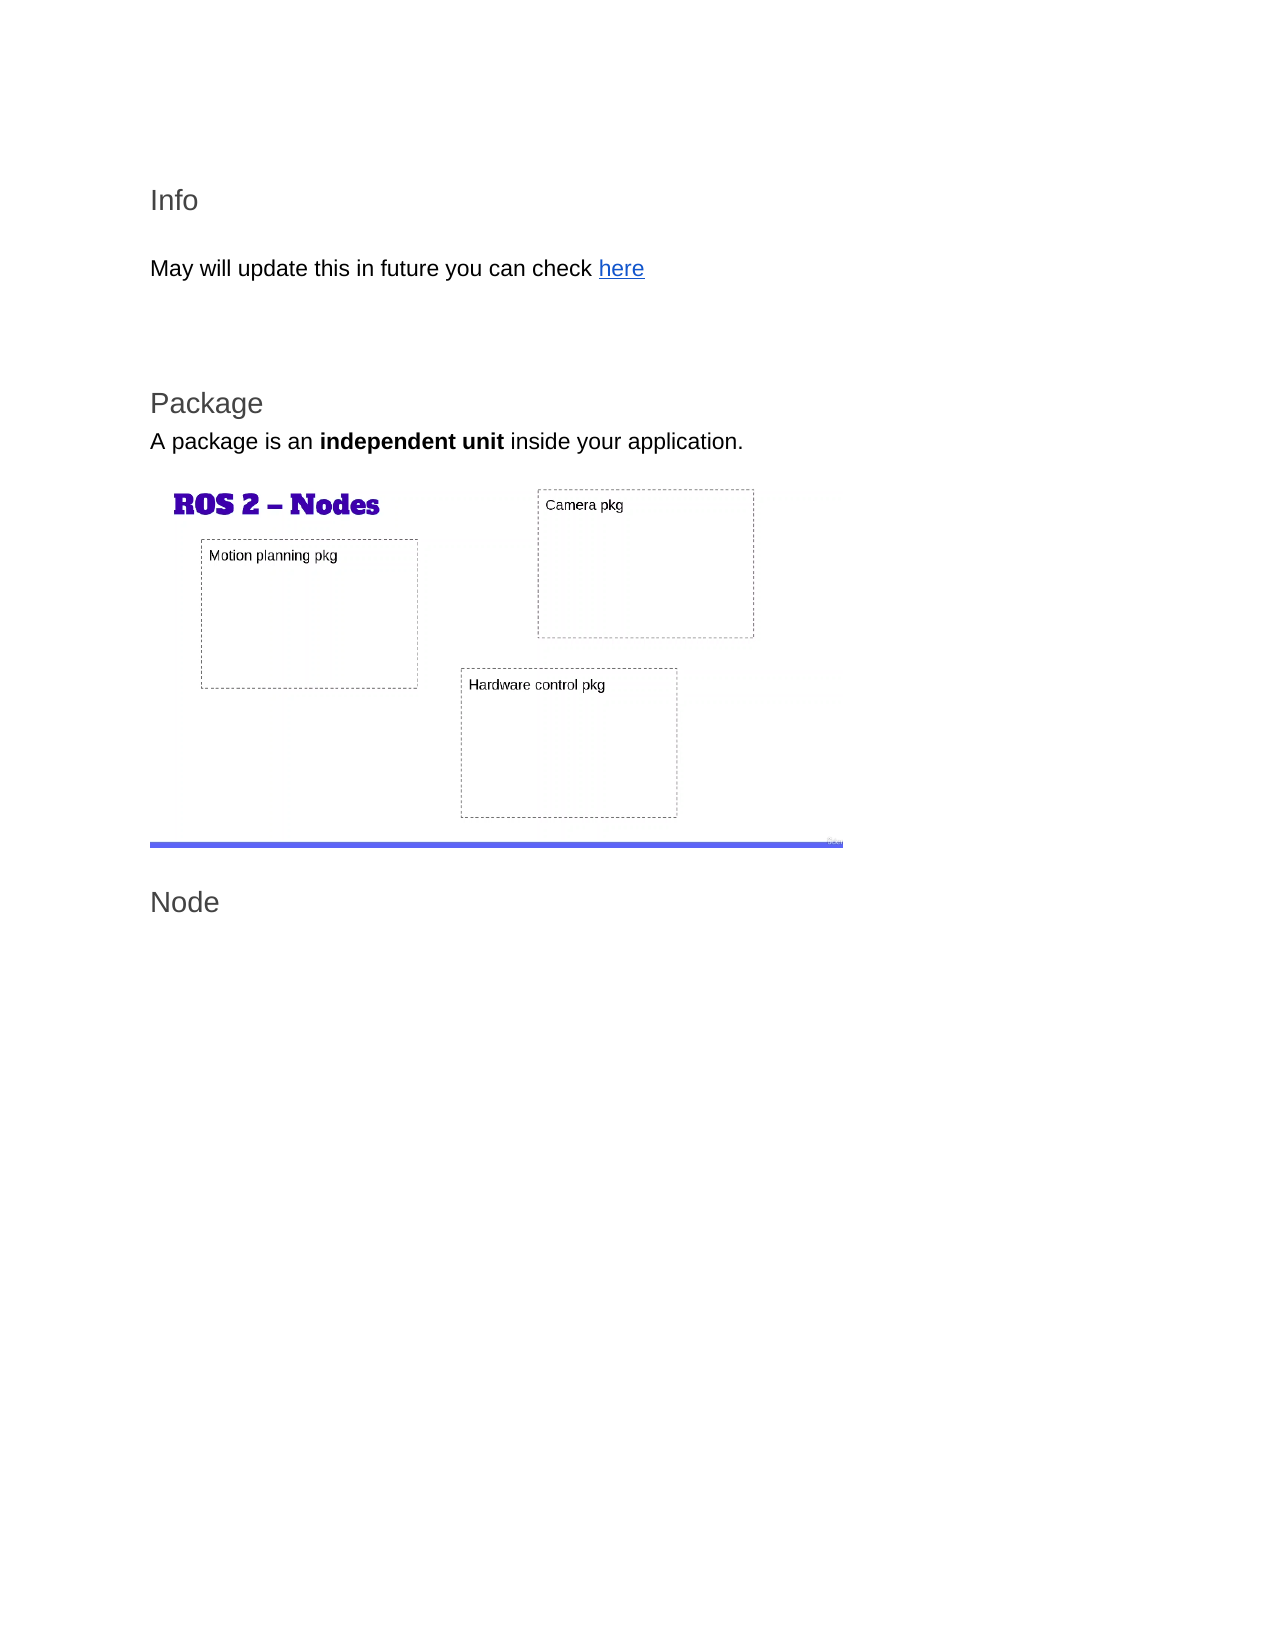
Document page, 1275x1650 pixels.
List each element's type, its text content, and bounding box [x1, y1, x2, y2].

subtitle Node [150, 885, 1125, 918]
text May will update this in future you can check here [150, 255, 1125, 282]
text A package is an independent unit inside your application. [150, 428, 1125, 454]
picture [150, 457, 843, 848]
subtitle Info [150, 183, 1125, 217]
subtitle Package [150, 386, 1125, 419]
